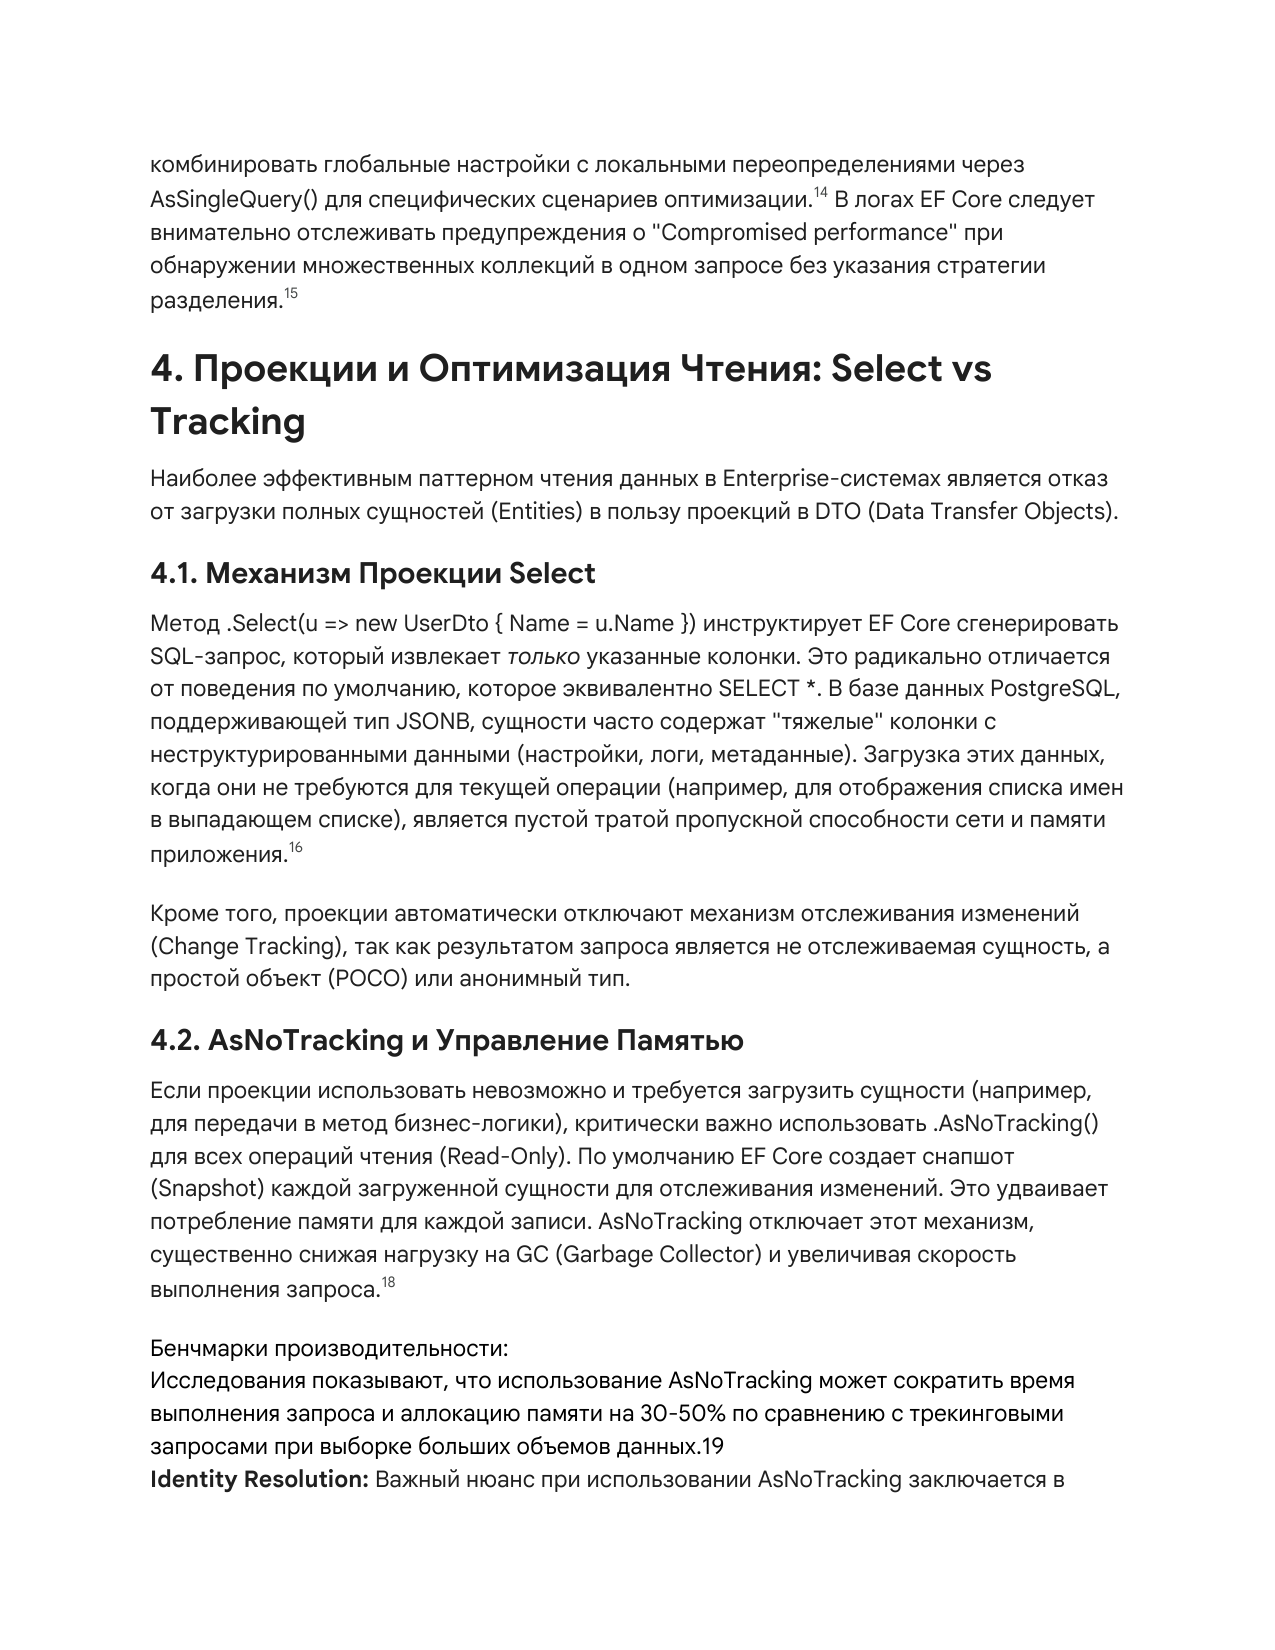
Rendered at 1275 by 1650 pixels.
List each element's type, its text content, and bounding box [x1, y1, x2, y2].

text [150, 1465, 1125, 1493]
text Метод .Select(u => new UserDto { Name = u.Name }) инструктирует EF Core сгенерировать SQL-запрос, который извлекает только указанные колонки. Это радикально отличается от поведения по умолчанию, которое эквивалентно SELECT *. В базе данных PostgreSQL, поддерживающей тип JSONB, сущности часто содержат "тяжелые" колонки с неструктурированными данными (настройки, логи, метаданные). Загрузка этих данных, когда они не требуются для текущей операции (например, для отображения списка имен в выпадающем списке), является пустой тратой пропускной способности сети и памяти приложения.16 [150, 609, 1125, 870]
subtitle 4. Проекции и Оптимизация Чтения: Select vs Tracking [150, 345, 1125, 446]
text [150, 150, 1125, 316]
subtitle 4.2. AsNoTracking и Управление Памятью [150, 1022, 1125, 1059]
text Если проекции использовать невозможно и требуется загрузить сущности (например, для передачи в метод бизнес-логики), критически важно использовать .AsNoTracking() для всех операций чтения (Read-Only). По умолчанию EF Core создает снапшот (Snapshot) каждой загруженной сущности для отслеживания изменений. Это удваивает потребление памяти для каждой записи. AsNoTracking отключает этот механизм, существенно снижая нагрузку на GC (Garbage Collector) и увеличивая скорость выполнения запроса.18 [150, 1077, 1125, 1304]
text Кроме того, проекции автоматически отключают механизм отслеживания изменений (Change Tracking), так как результатом запроса является не отслеживаемая сущность, а простой объект (POCO) или анонимный тип. [150, 899, 1125, 993]
text Наиболее эффективным паттерном чтения данных в Enterprise-системах является отказ от загрузки полных сущностей (Entities) в пользу проекций в DTO (Data Transfer Objects). [150, 464, 1125, 526]
subtitle 4.1. Механизм Проекции Select [150, 555, 1125, 592]
text Исследования показывают, что использование AsNoTracking может сократить время выполнения запроса и аллокацию памяти на 30-50% по сравнению с трекинговыми запросами при выборке больших объемов данных.19 [150, 1367, 1125, 1461]
text Бенчмарки производительности: [150, 1334, 1125, 1363]
